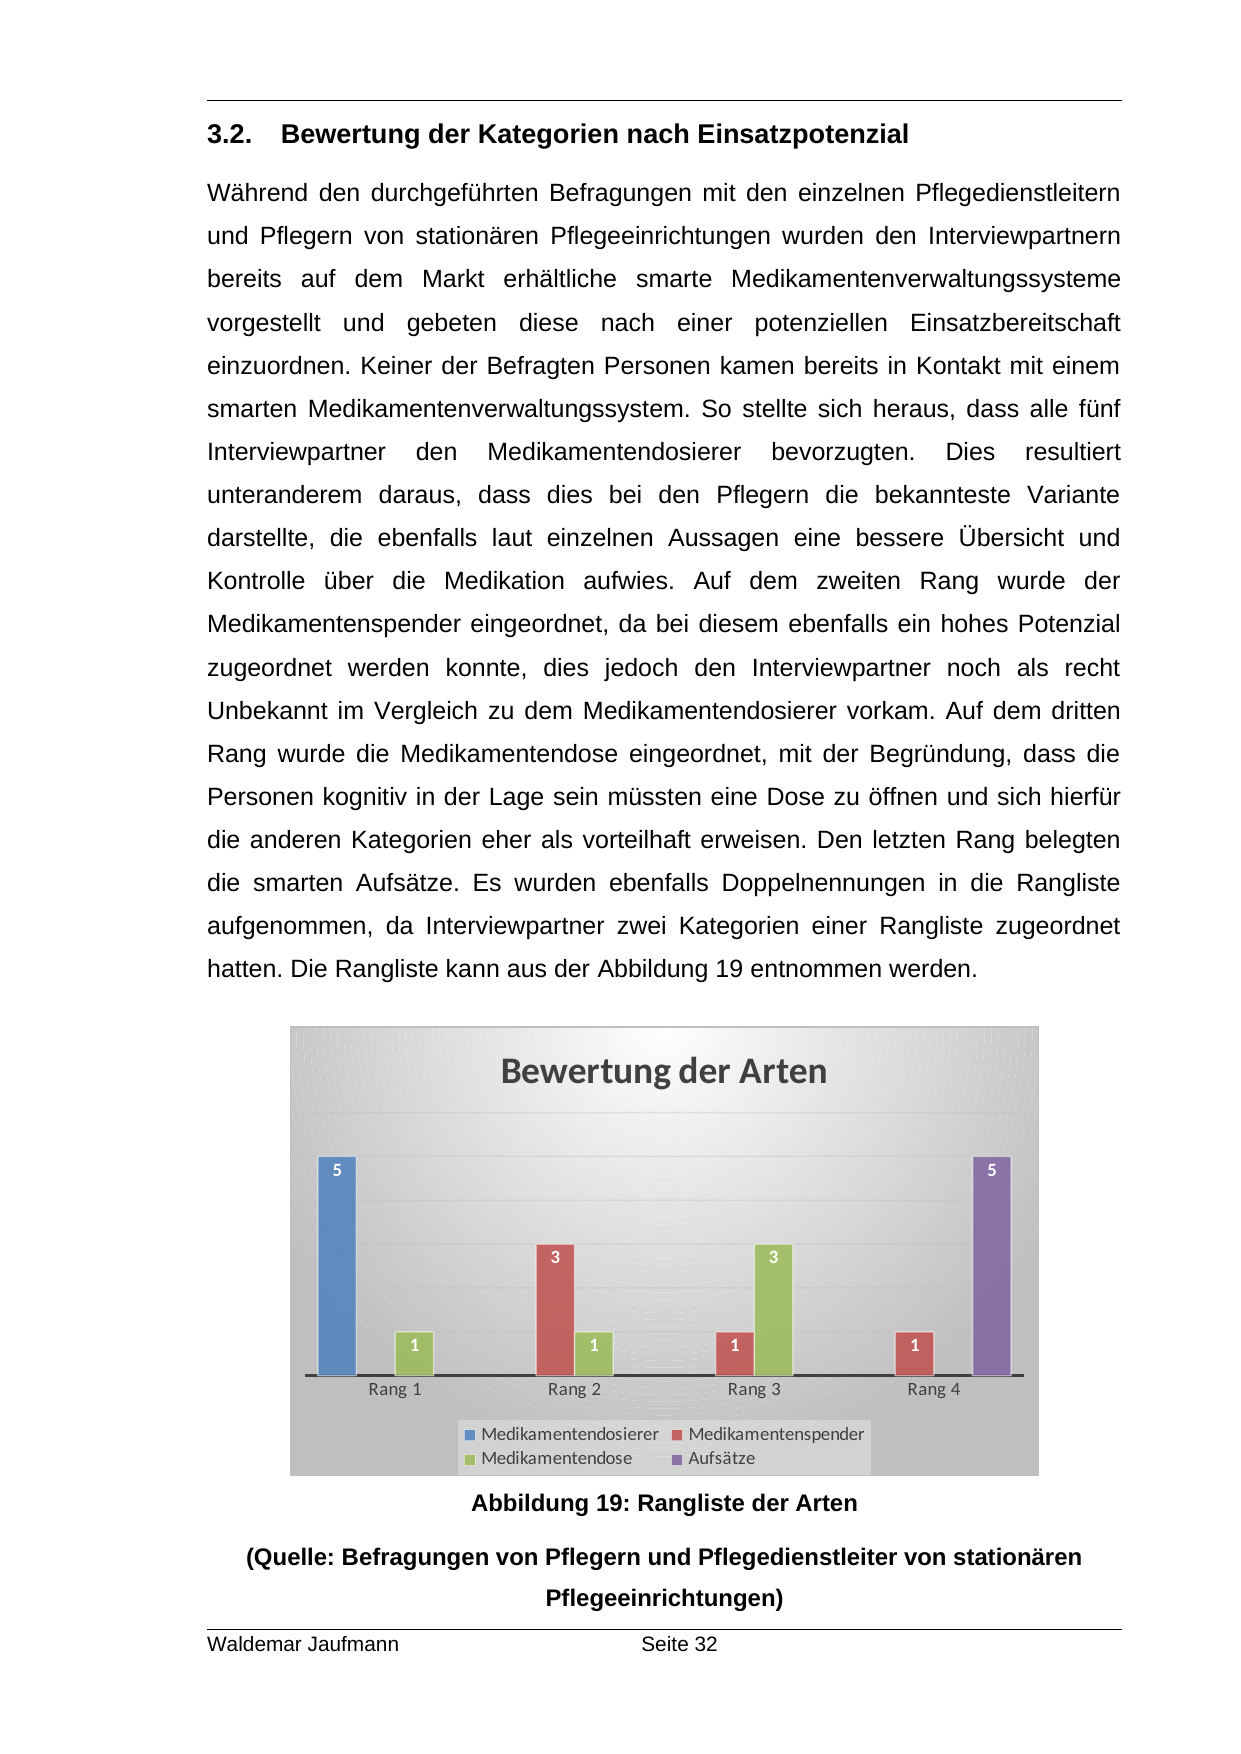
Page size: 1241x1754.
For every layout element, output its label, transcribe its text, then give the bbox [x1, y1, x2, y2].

text (Quelle: Befragungen von Pflegern und Pflegedienstleiter von stationären Pflegeeinrichtungen) [207, 1543, 1122, 1612]
text Während den durchgeführten Befragungen mit den einzelnen Pflegedienstleitern und Pflegern von stationären Pflegeeinrichtungen wurden den Interviewpartnern bereits auf dem Markt erhältliche smarte Medikamentenverwaltungssysteme vorgestellt und gebeten diese nach einer potenziellen Einsatzbereitschaft einzuordnen. Keiner der Befragten Personen kamen bereits in Kontakt mit einem smarten Medikamentenverwaltungssystem. So stellte sich heraus, dass alle fünf Interviewpartner den Medikamentendosierer bevorzugten. Dies resultiert unteranderem daraus, dass dies bei den Pflegern die bekannteste Variante darstellte, die ebenfalls laut einzelnen Aussagen eine bessere Übersicht und Kontrolle über die Medikation aufwies. Auf dem zweiten Rang wurde der Medikamentenspender eingeordnet, da bei diesem ebenfalls ein hohes Potenzial zugeordnet werden konnte, dies jedoch den Interviewpartner noch als recht Unbekannt im Vergleich zu dem Medikamentendosierer vorkam. Auf dem dritten Rang wurde die Medikamentendose eingeordnet, mit der Begründung, dass die Personen kognitiv in der Lage sein müssten eine Dose zu öffnen und sich hierfür die anderen Kategorien eher als vorteilhaft erweisen. Den letzten Rang belegten die smarten Aufsätze. Es wurden ebenfalls Doppelnennungen in die Rangliste aufgenommen, da Interviewpartner zwei Kategorien einer Rangliste zugeordnet hatten. Die Rangliste kann aus der Abbildung 19 entnommen werden. [207, 178, 1122, 983]
subtitle Bewertung der Kategorien nach Einsatzpotenzial [207, 118, 1122, 149]
text Abbildung 19: Rangliste der Arten [207, 1489, 1122, 1516]
